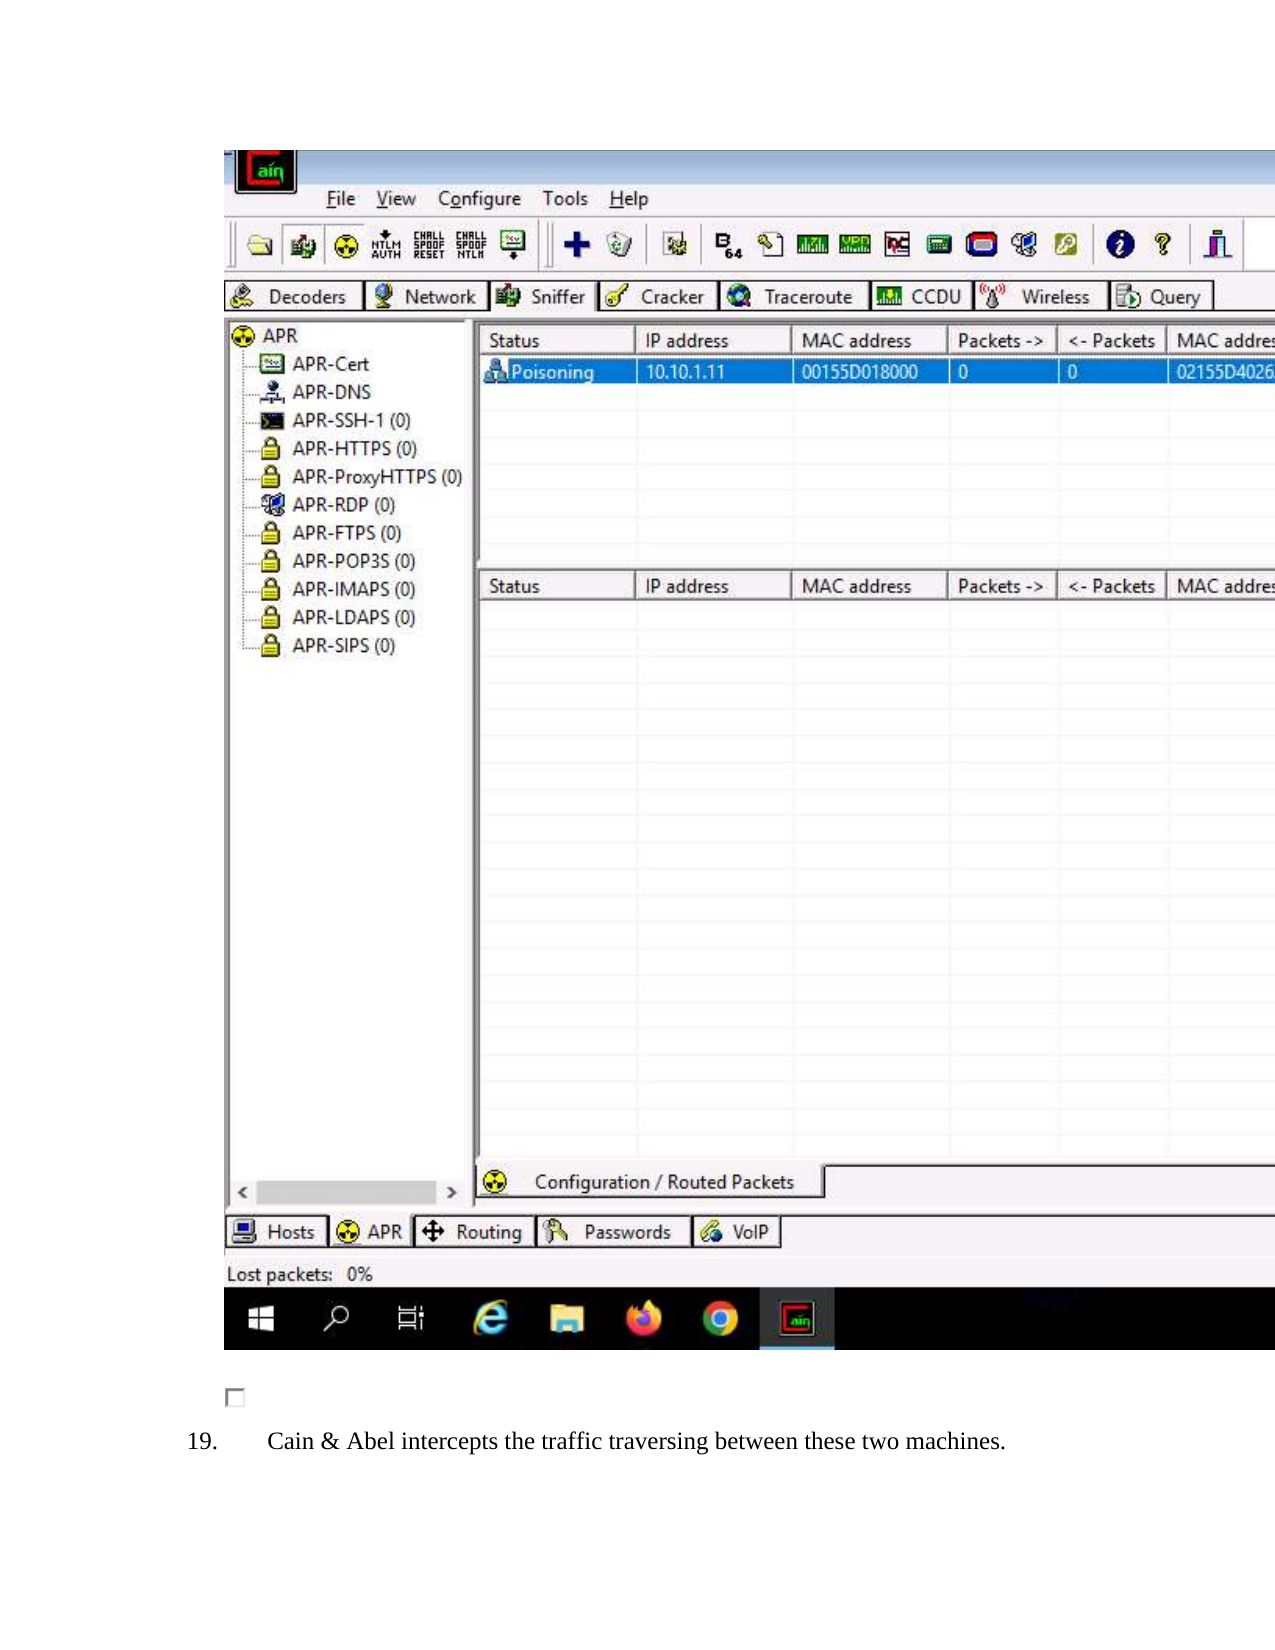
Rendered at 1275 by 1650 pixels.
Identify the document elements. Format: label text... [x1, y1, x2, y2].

picture [224, 150, 1275, 1350]
list Cain & Abel intercepts the traffic traversing between these two machines. [187, 1381, 1094, 1455]
